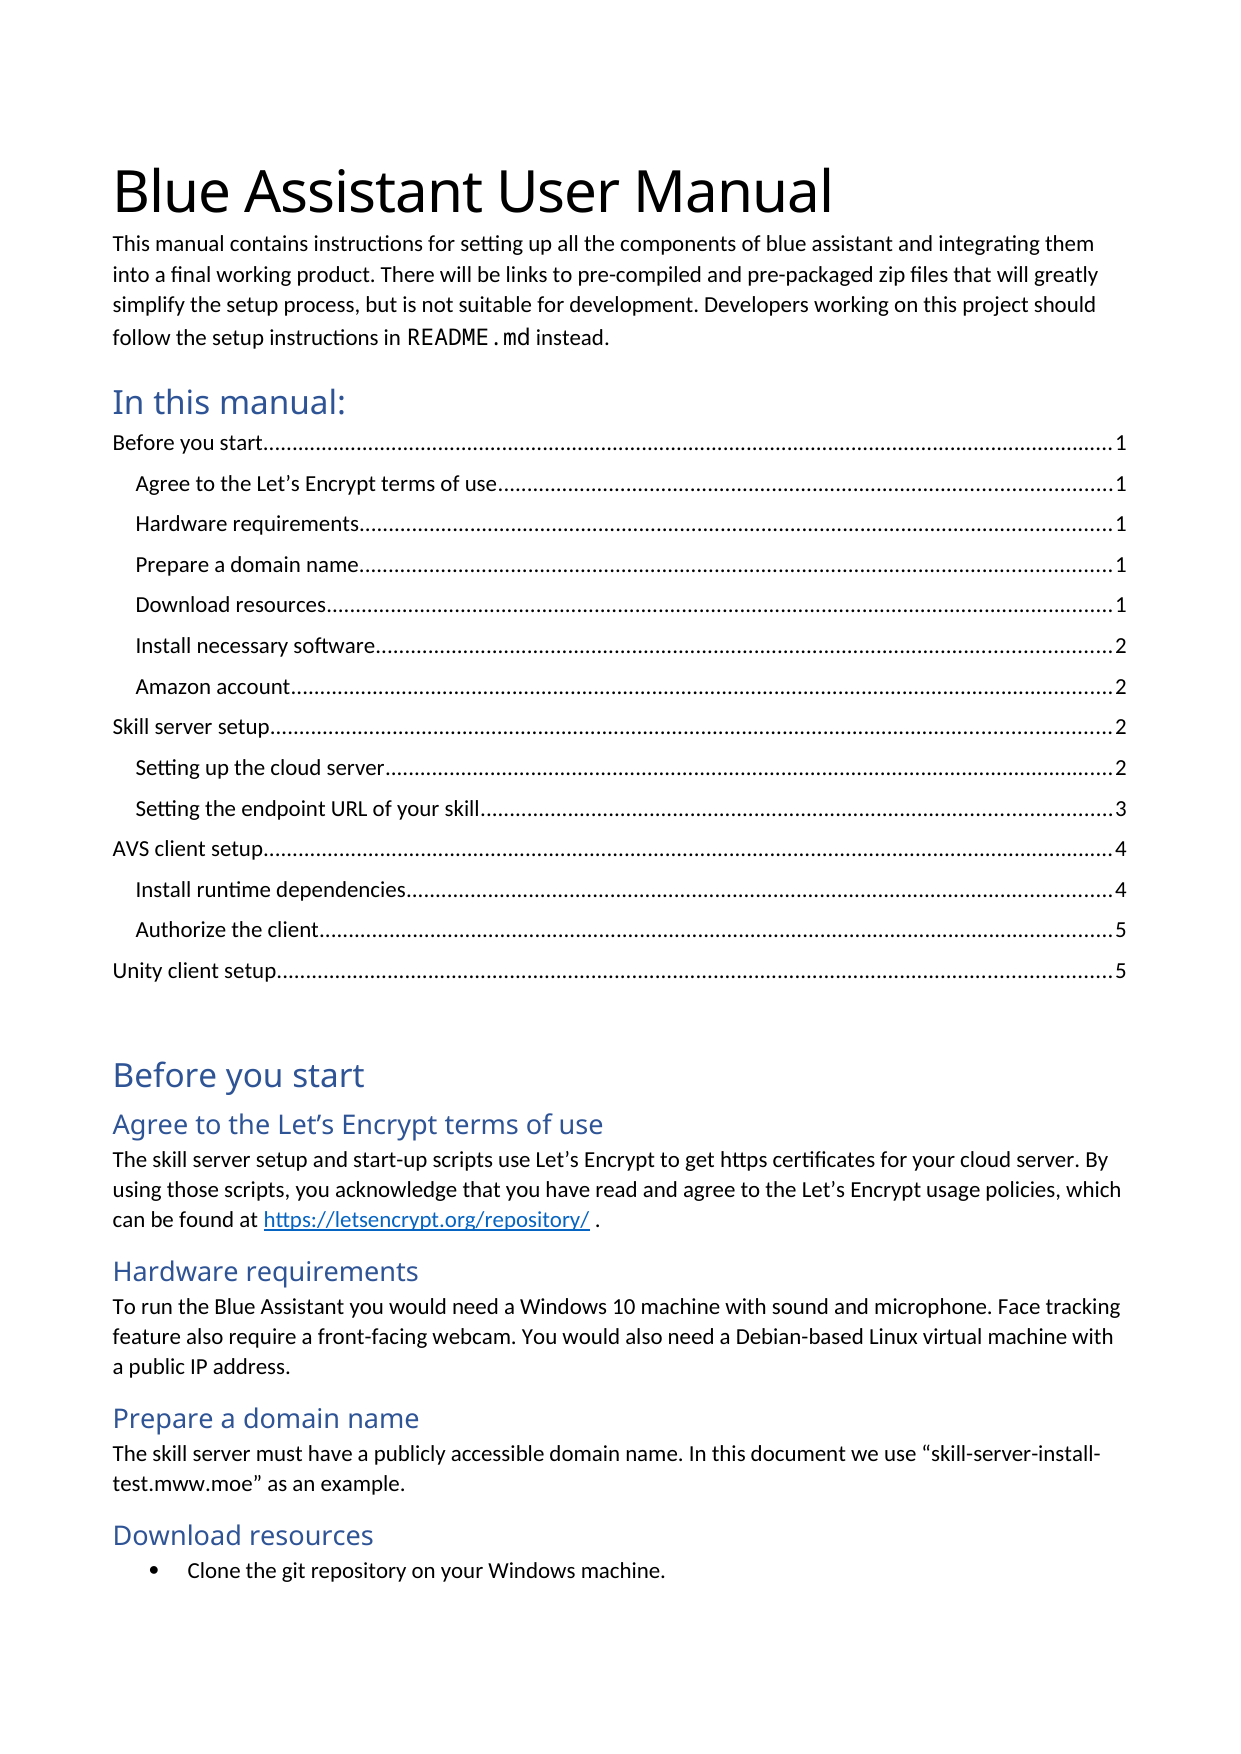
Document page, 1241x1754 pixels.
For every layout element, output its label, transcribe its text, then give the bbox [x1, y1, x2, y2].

subtitle Prepare a domain name [112, 1399, 1128, 1436]
subtitle Hardware requirements [112, 1252, 1128, 1289]
title Blue Assistant User Manual [112, 150, 1128, 229]
subtitle Download resources [112, 1516, 1128, 1553]
subtitle Before you start [112, 1052, 1128, 1097]
text To run the Blue Assistant you would need a Windows 10 machine with sound and microphone. Face tracking feature also require a front-facing webcam. You would also need a Debian-based Linux virtual machine with a public IP address. [112, 1292, 1128, 1381]
list Clone the git repository on your Windows machine. [150, 1556, 1128, 1584]
text This manual contains instructions for setting up all the components of blue assistant and integrating them into a final working product. There will be links to pre-compiled and pre-packaged zip files that will greatly simplify the setup process, but is not suitable for development. Developers working on this project should follow the setup instructions in README.md instead. [112, 229, 1128, 352]
subtitle Agree to the Let’s Encrypt terms of use [112, 1105, 1128, 1142]
text The skill server must have a publicly accessible domain name. In this document we use “skill-server-install-test.mww.moe” as an example. [112, 1439, 1128, 1497]
text The skill server setup and start-up scripts use Let’s Encrypt to get https certificates for your cloud server. By using those scripts, you acknowledge that you have read and agree to the Let’s Encrypt usage policies, which can be found at https://letsencrypt.org/repository/ . [112, 1145, 1128, 1233]
